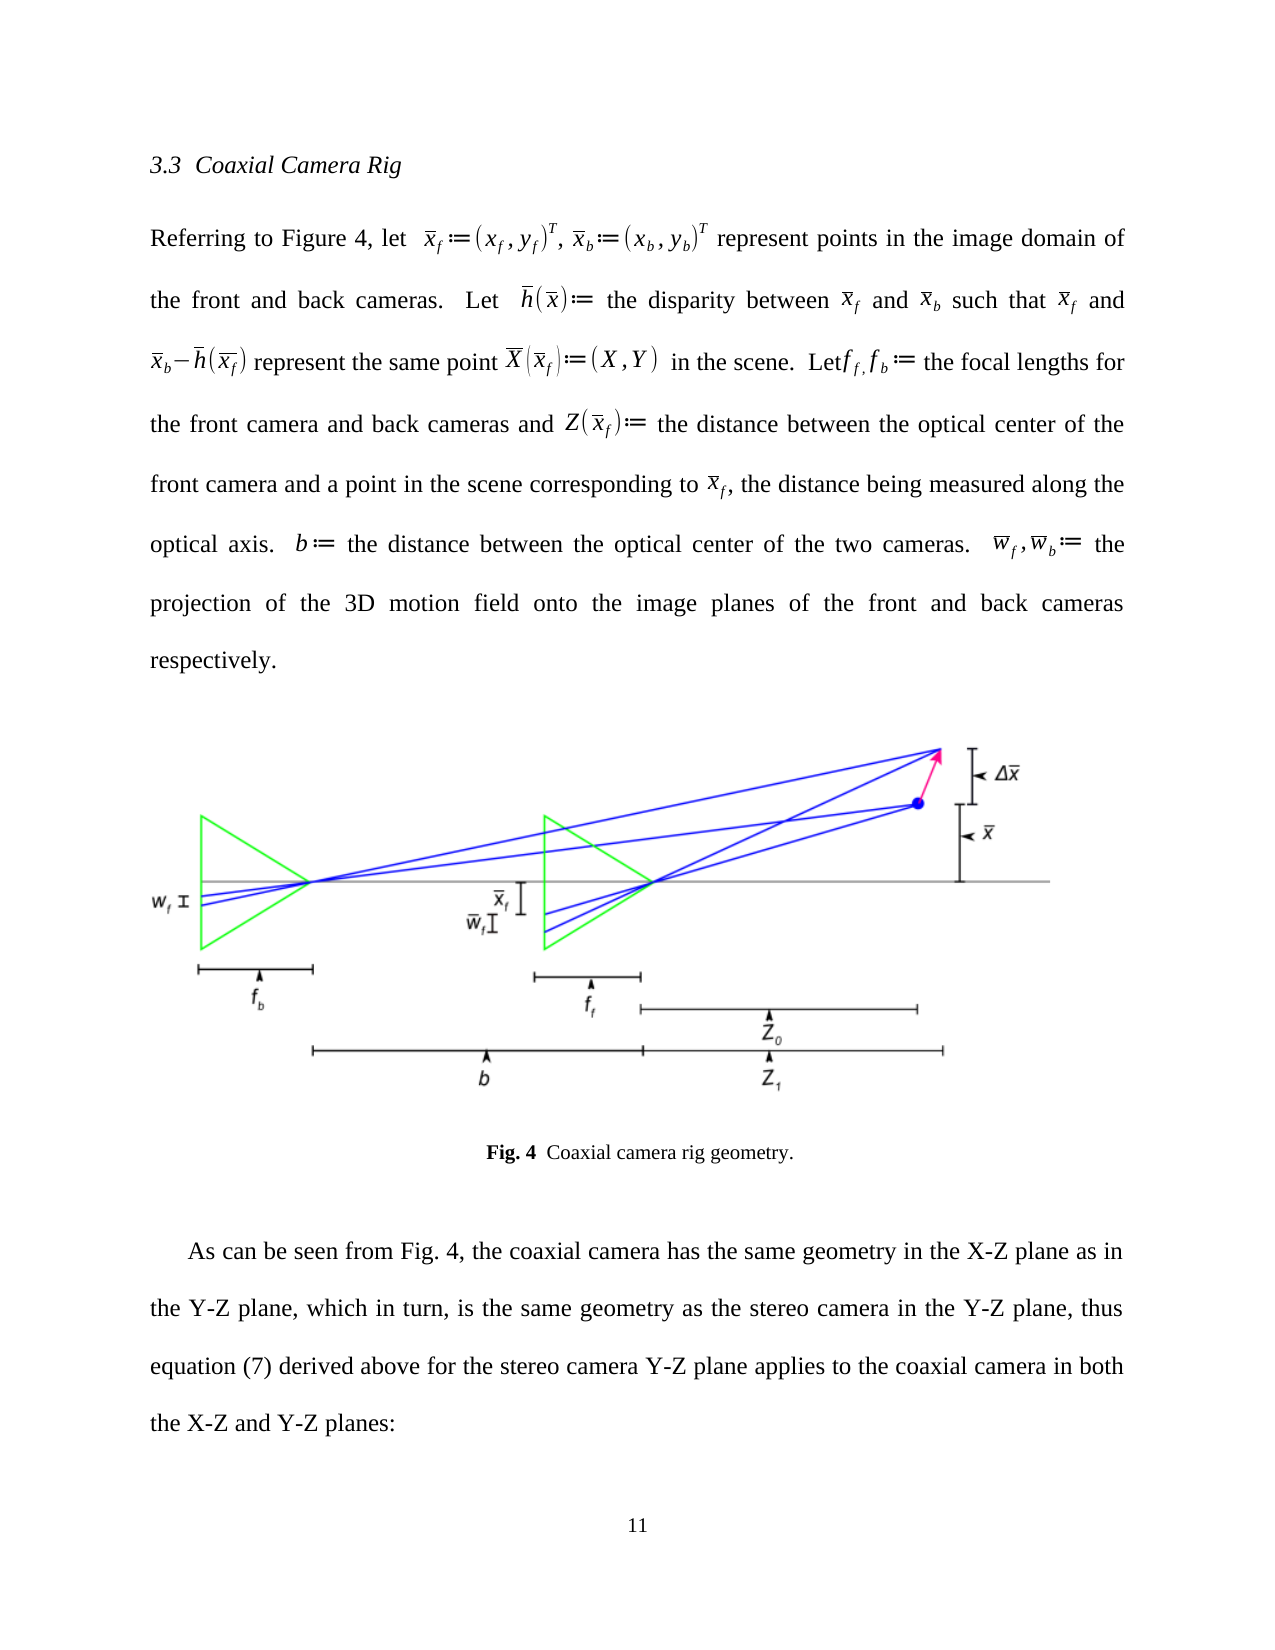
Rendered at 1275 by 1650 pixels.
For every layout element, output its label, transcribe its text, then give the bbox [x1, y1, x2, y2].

subtitle 3.3 Coaxial Camera Rig [150, 150, 1125, 179]
picture [150, 728, 1050, 1099]
text Fig. 4 Coaxial camera rig geometry. [150, 1140, 1125, 1164]
text Referring to Figure 4, let , represent points in the image domain of the front and back cameras. Let the disparity between and such that and represent the same point in the scene. Let the focal lengths for the front camera and back cameras and the distance between the optical center of the front camera and a point in the scene corresponding to , the distance being measured along the optical axis. the distance between the optical center of the two cameras. the projection of the 3D motion field onto the image planes of the front and back cameras respectively. [150, 220, 1125, 674]
text As can be seen from Fig. 4, the coaxial camera has the same geometry in the X-Z plane as in the Y-Z plane, which in turn, is the same geometry as the stereo camera in the Y-Z plane, thus equation (7) derived above for the stereo camera Y-Z plane applies to the coaxial camera in both the X-Z and Y-Z planes: [150, 1236, 1125, 1437]
